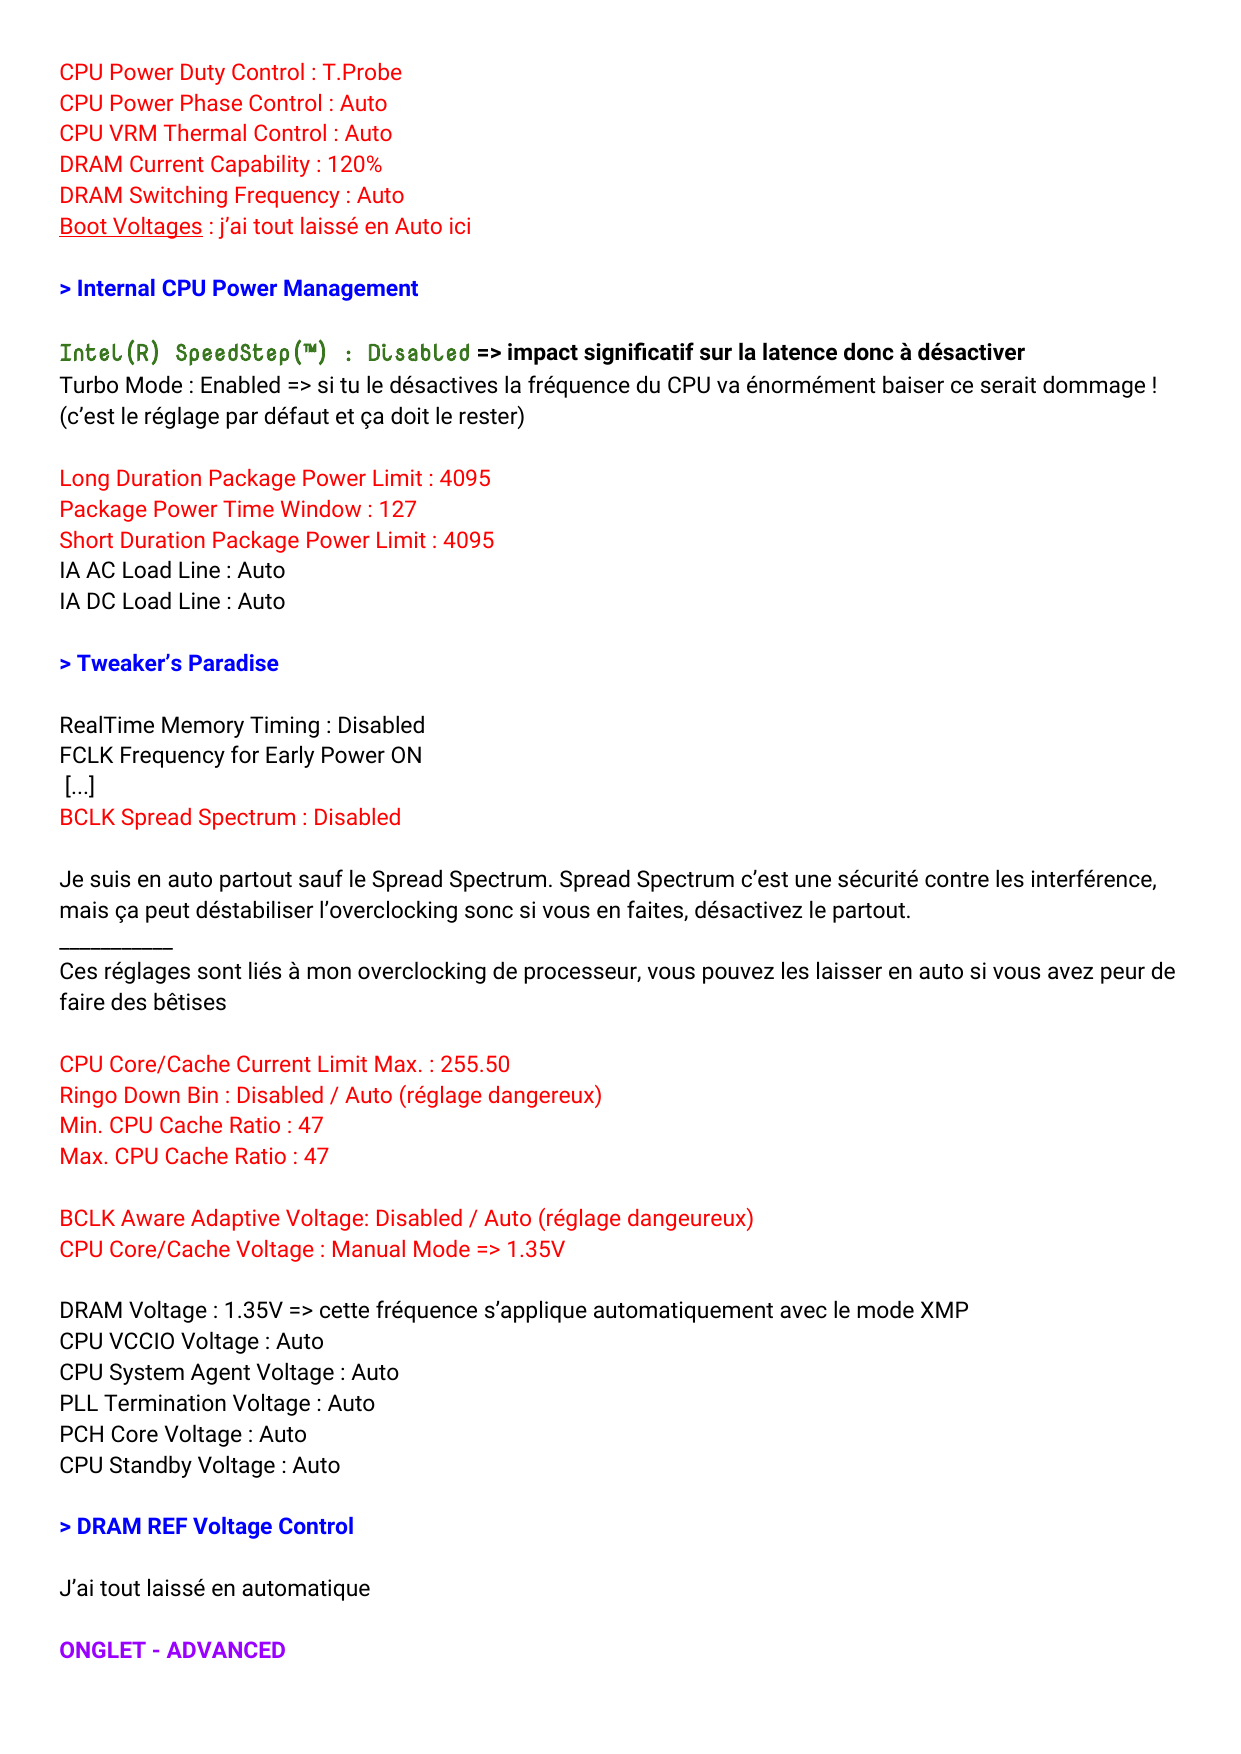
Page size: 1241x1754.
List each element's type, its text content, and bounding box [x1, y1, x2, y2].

text ONGLET - ADVANCED [59, 1637, 1183, 1664]
text BCLK Spread Spectrum : Disabled [59, 804, 1183, 831]
text DRAM Current Capability : 120% [59, 151, 1183, 178]
text Long Duration Package Power Limit : 4095 [59, 465, 1183, 492]
text PLL Termination Voltage : Auto [59, 1390, 1183, 1417]
text > Tweaker’s Paradise [59, 650, 1183, 677]
text CPU Power Phase Control : Auto [59, 90, 1183, 117]
text CPU VRM Thermal Control : Auto [59, 121, 1183, 147]
text PCH Core Voltage : Auto [59, 1421, 1183, 1448]
text Boot Voltages : j’ai tout laissé en Auto ici [59, 213, 1183, 240]
text CPU Core/Cache Voltage : Manual Mode => 1.35V [59, 1236, 1183, 1263]
text CPU Core/Cache Current Limit Max. : 255.50 [59, 1051, 1183, 1078]
text CPU Standby Voltage : Auto [59, 1452, 1183, 1479]
text CPU VCCIO Voltage : Auto [59, 1328, 1183, 1355]
text Ces réglages sont liés à mon overclocking de processeur, vous pouvez les laisser en auto si vous avez peur de faire des bêtises [59, 958, 1183, 1016]
text Je suis en auto partout sauf le Spread Spectrum. Spread Spectrum c’est une sécurité contre les interférence, mais ça peut déstabiliser l’overclocking sonc si vous en faites, désactivez le partout. [59, 866, 1183, 924]
text IA AC Load Line : Auto [59, 558, 1183, 584]
text > Internal CPU Power Management [59, 275, 1183, 302]
text Short Duration Package Power Limit : 4095 [59, 527, 1183, 554]
text Turbo Mode : Enabled => si tu le désactives la fréquence du CPU va énormément baiser ce serait dommage ! (c’est le réglage par défaut et ça doit le rester) [59, 373, 1183, 430]
text Max. CPU Cache Ratio : 47 [59, 1143, 1183, 1170]
text BCLK Aware Adaptive Voltage: Disabled / Auto (réglage dangeureux) [59, 1205, 1183, 1232]
text Intel(R) SpeedStep(™) : Disabled => impact significatif sur la latence donc à désactiver [59, 336, 1183, 368]
text [...] [59, 773, 1183, 800]
text Package Power Time Window : 127 [59, 496, 1183, 523]
text FCLK Frequency for Early Power ON [59, 743, 1183, 769]
text > DRAM REF Voltage Control [59, 1513, 1183, 1540]
text ___________ [59, 928, 1183, 954]
text Min. CPU Cache Ratio : 47 [59, 1113, 1183, 1139]
text DRAM Switching Frequency : Auto [59, 182, 1183, 209]
text Ringo Down Bin : Disabled / Auto (réglage dangereux) [59, 1082, 1183, 1109]
text J’ai tout laissé en automatique [59, 1575, 1183, 1602]
text CPU Power Duty Control : T.Probe [59, 59, 1183, 86]
text DRAM Voltage : 1.35V => cette fréquence s’applique automatiquement avec le mode XMP [59, 1298, 1183, 1324]
text RealTime Memory Timing : Disabled [59, 712, 1183, 739]
text CPU System Agent Voltage : Auto [59, 1359, 1183, 1386]
text IA DC Load Line : Auto [59, 588, 1183, 615]
